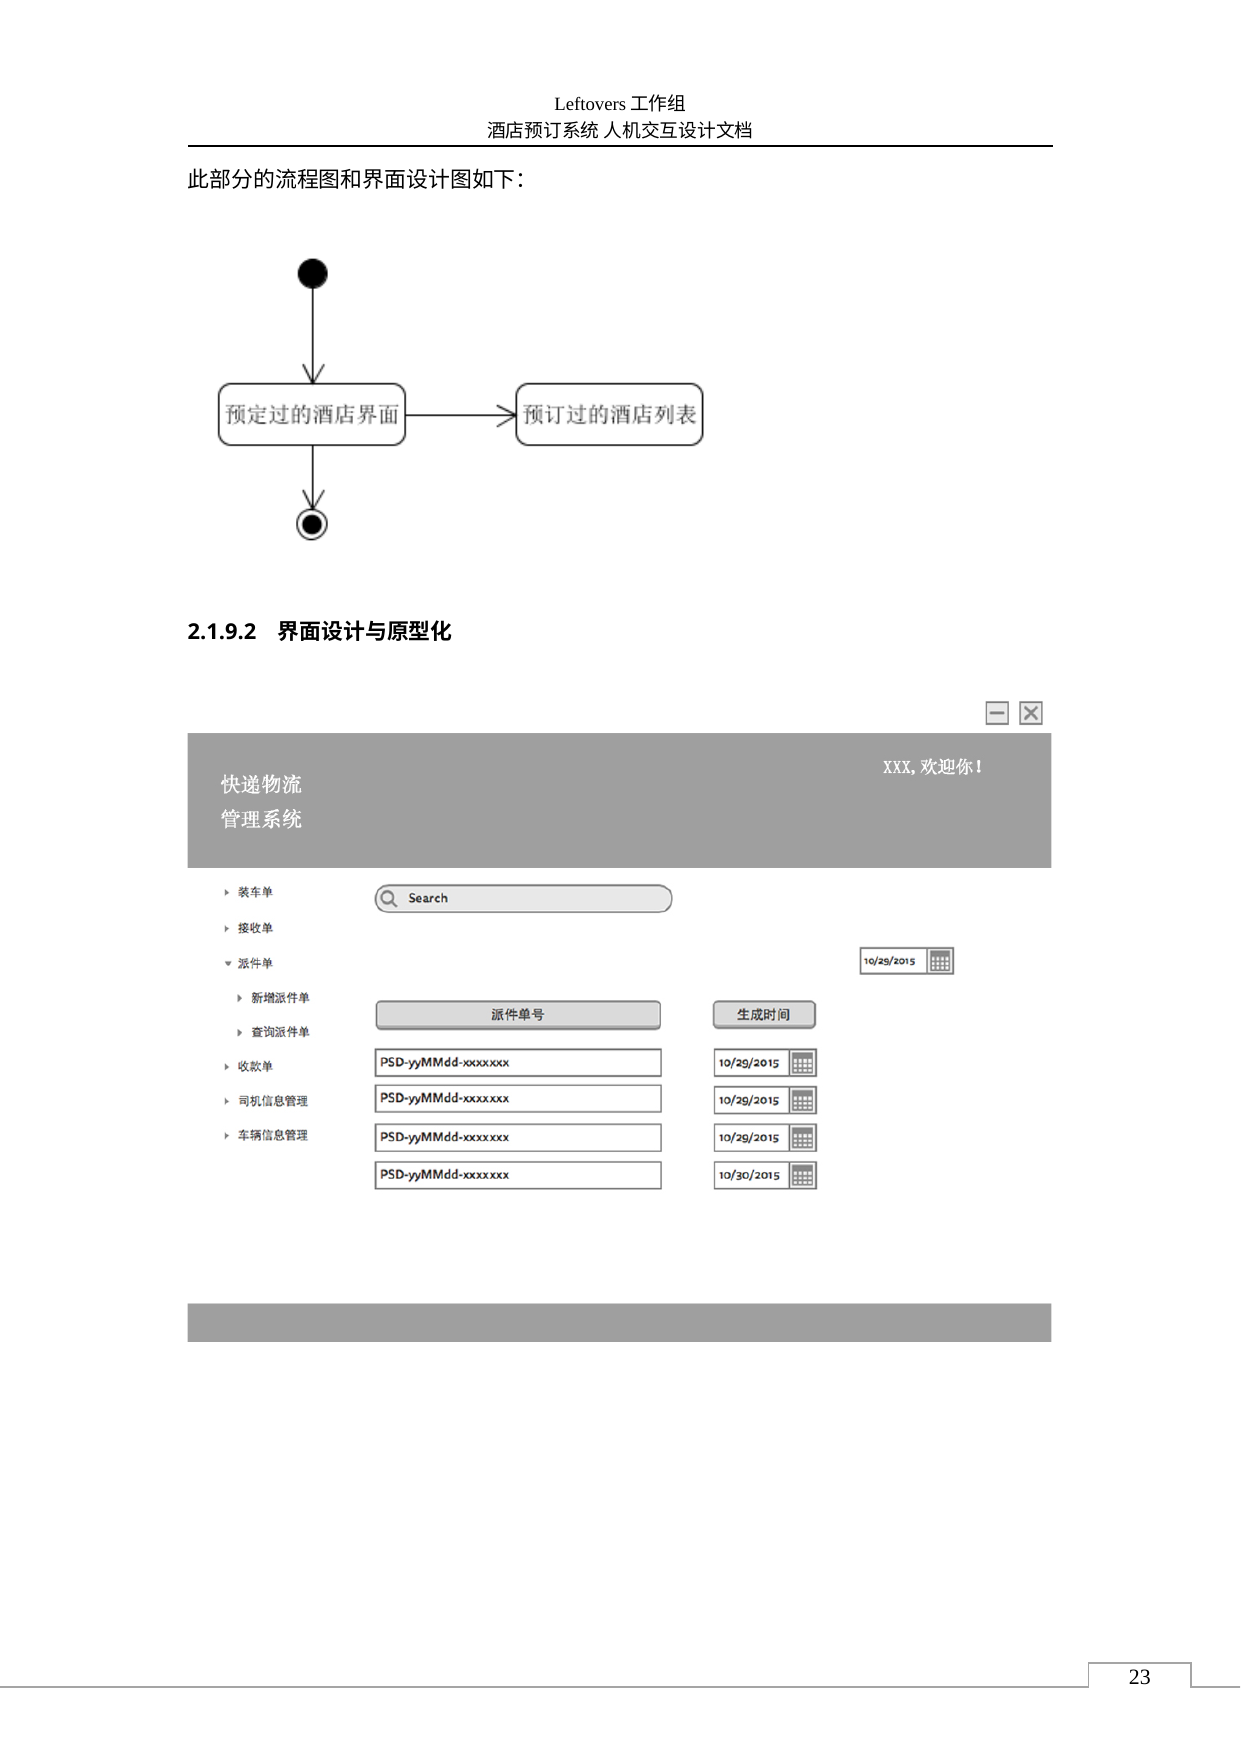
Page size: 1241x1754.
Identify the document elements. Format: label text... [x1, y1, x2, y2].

picture [187, 227, 734, 572]
text 此部分的流程图和界面设计图如下： [187, 162, 1053, 194]
subtitle 界面设计与原型化 [187, 614, 1053, 646]
picture [187, 694, 1052, 1342]
